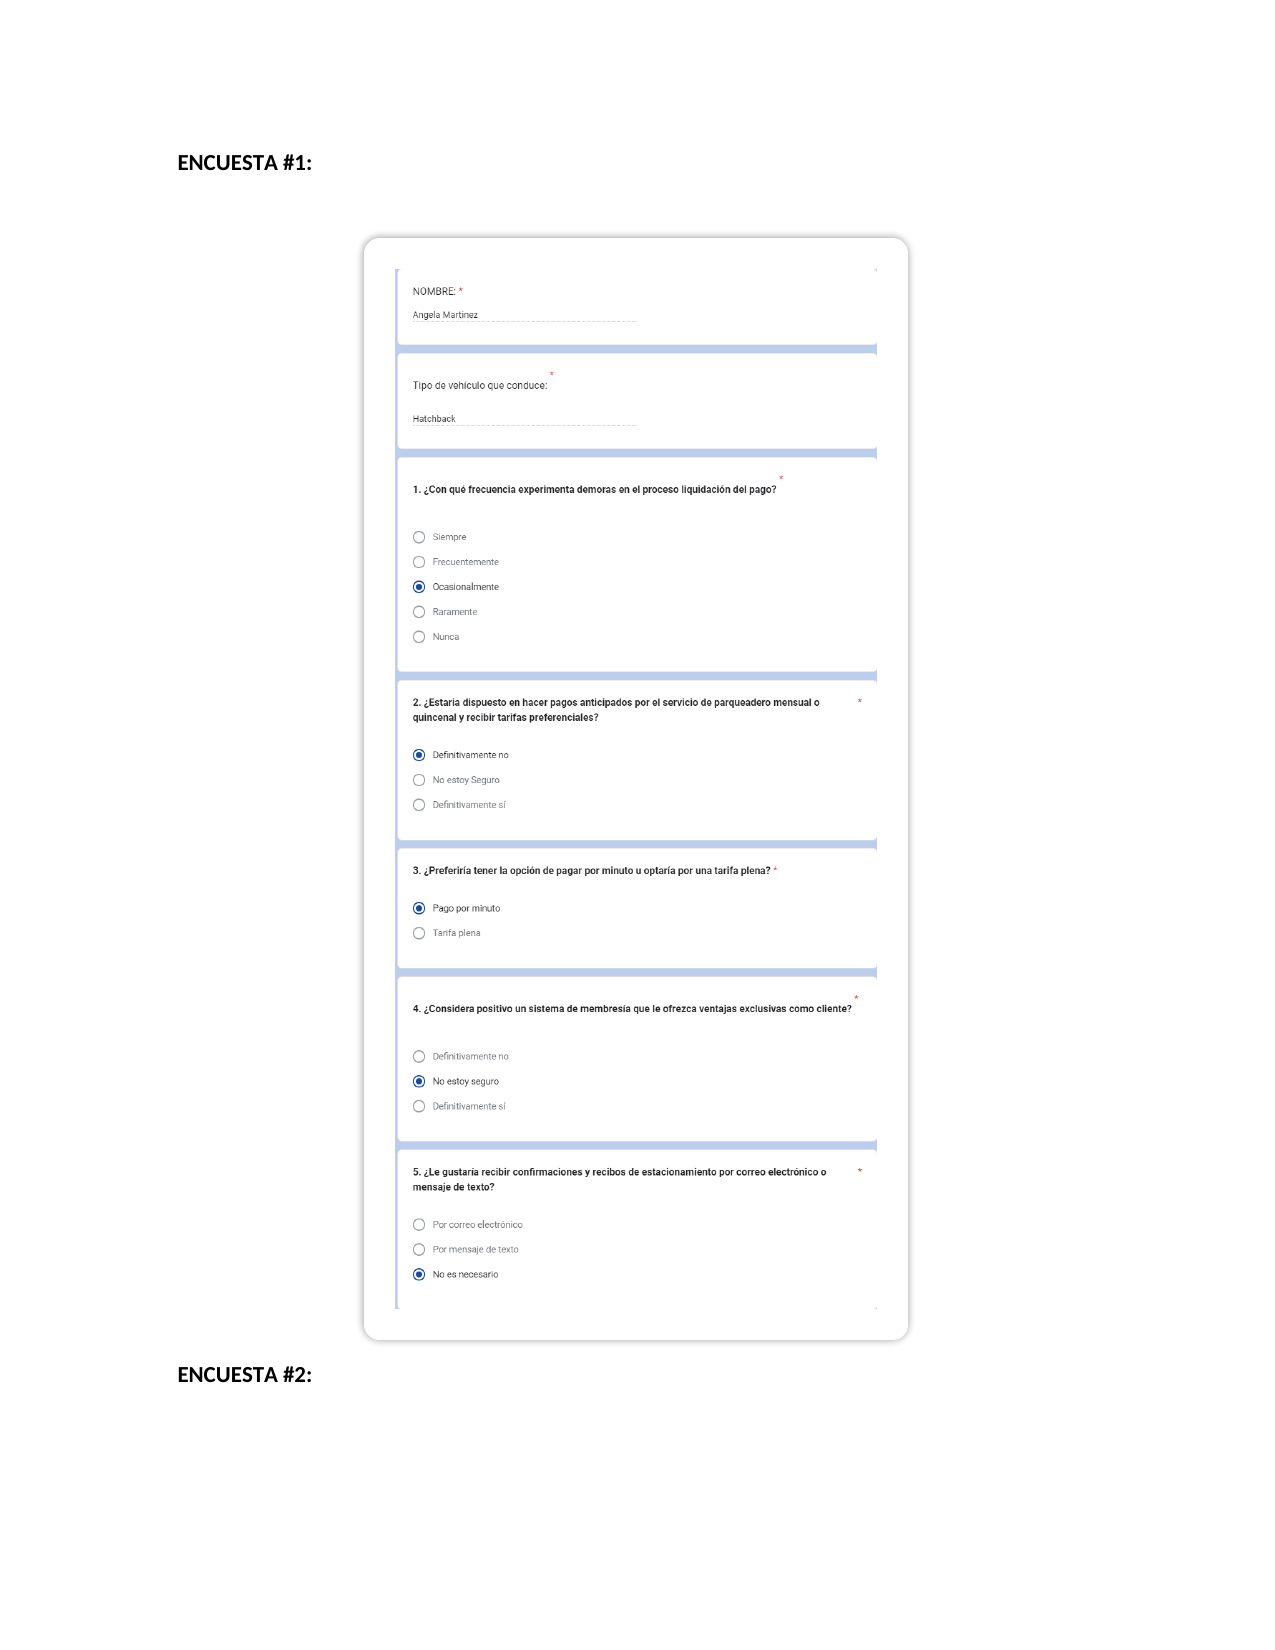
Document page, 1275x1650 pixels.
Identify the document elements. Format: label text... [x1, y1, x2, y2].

picture [395, 269, 877, 1309]
text ENCUESTA #1: [177, 148, 1098, 176]
text ENCUESTA #2: [177, 1360, 1098, 1388]
